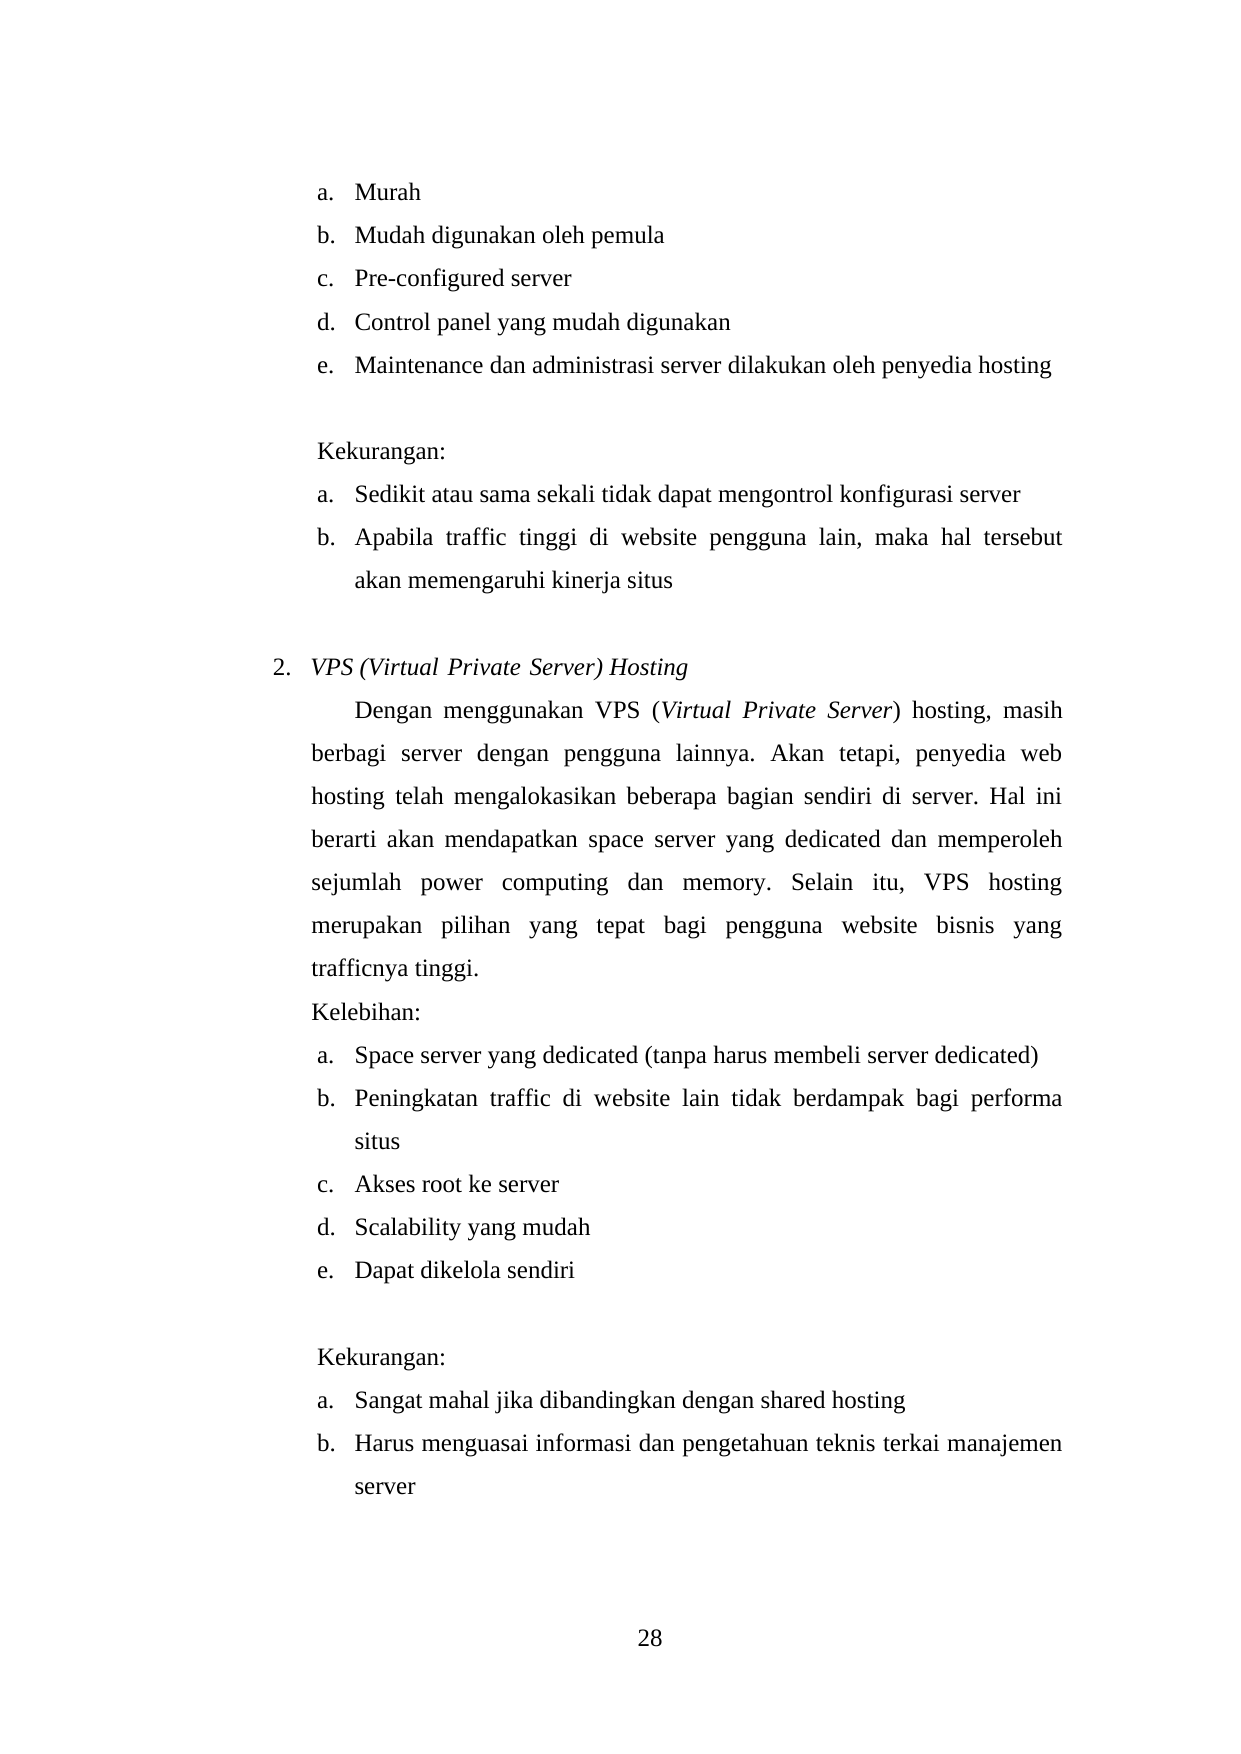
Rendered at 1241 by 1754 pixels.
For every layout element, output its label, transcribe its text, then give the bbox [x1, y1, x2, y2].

list Dapat dikelola sendiri [317, 1255, 1063, 1284]
list Scalability yang mudah [317, 1212, 1063, 1241]
text Kekurangan: [317, 436, 1063, 465]
text Kelebihan: [236, 997, 1063, 1025]
list Mudah digunakan oleh pemula [317, 220, 1063, 249]
list VPS (Virtual Private Server) Hosting [273, 652, 1063, 680]
list Apabila traffic tinggi di website pengguna lain, maka hal tersebut akan memengaruhi kinerja situs [317, 522, 1063, 594]
list Peningkatan traffic di website lain tidak berdampak bagi performa situs [317, 1083, 1063, 1155]
text Kekurangan: [317, 1342, 1063, 1370]
list Sangat mahal jika dibandingkan dengan shared hosting [317, 1385, 1063, 1413]
list Maintenance dan administrasi server dilakukan oleh penyedia hosting [317, 350, 1063, 378]
list Akses root ke server [317, 1169, 1063, 1198]
list Pre-configured server [317, 263, 1063, 292]
list Space server yang dedicated (tanpa harus membeli server dedicated) [317, 1040, 1063, 1068]
list Murah [317, 177, 1063, 206]
list Harus menguasai informasi dan pengetahuan teknis terkai manajemen server [317, 1428, 1063, 1500]
list Dengan menggunakan VPS (Virtual Private Server) hosting, masih berbagi server dengan pengguna lainnya. Akan tetapi, penyedia web hosting telah mengalokasikan beberapa bagian sendiri di server. Hal ini berarti akan mendapatkan space server yang dedicated dan memperoleh sejumlah power computing dan memory. Selain itu, VPS hosting merupakan pilihan yang tepat bagi pengguna website bisnis yang trafficnya tinggi. [311, 695, 1063, 982]
list Control panel yang mudah digunakan [317, 307, 1063, 335]
list Sedikit atau sama sekali tidak dapat mengontrol konfigurasi server [317, 479, 1063, 508]
